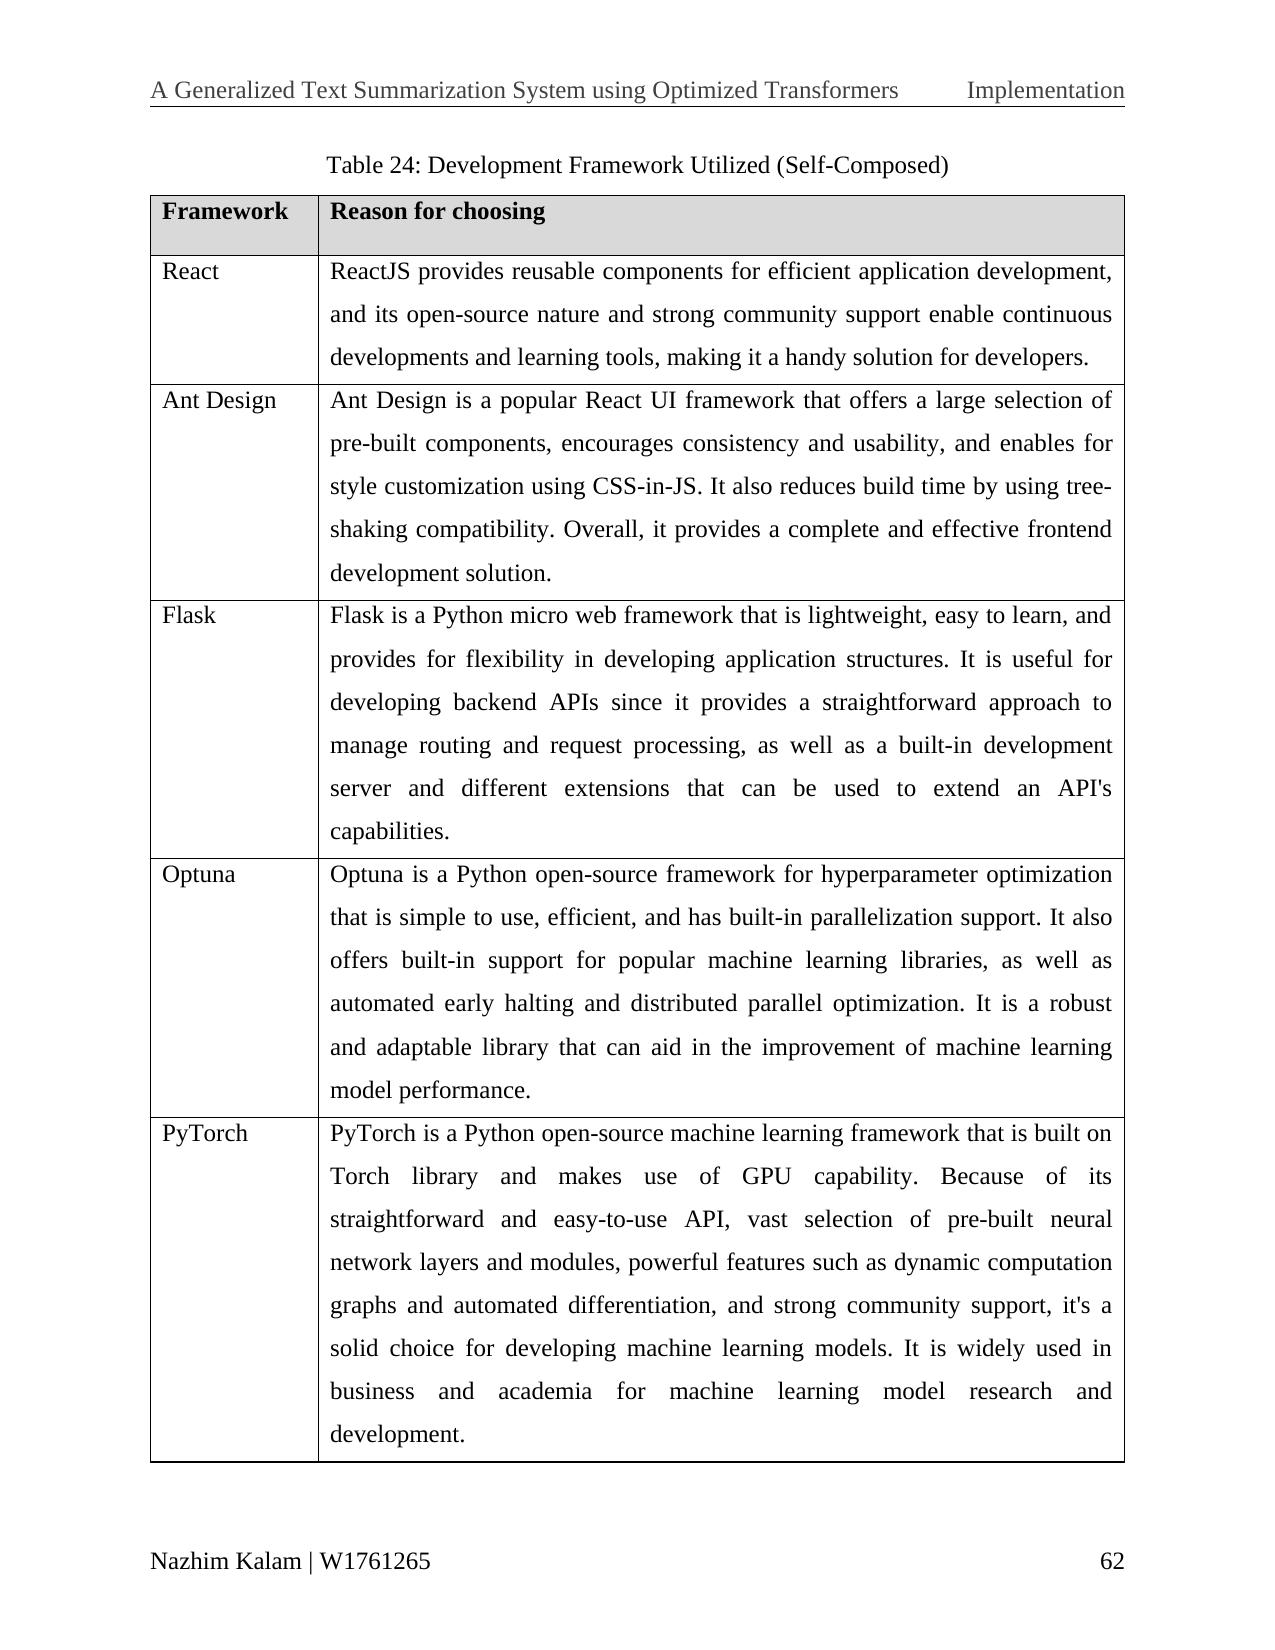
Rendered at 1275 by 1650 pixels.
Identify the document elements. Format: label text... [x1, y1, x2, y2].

table_cell Ant Design is a popular React UI framework that offers a large selection of pre-built components, encourages consistency and usability, and enables for style customization using CSS-in-JS. It also reduces build time by using tree-shaking compatibility. Overall, it provides a complete and effective frontend development solution. [319, 385, 1124, 599]
table_cell Ant Design [151, 385, 318, 599]
table_header Framework [151, 196, 318, 255]
table_cell Flask is a Python micro web framework that is lightweight, easy to learn, and provides for flexibility in developing application structures. It is useful for developing backend APIs since it provides a straightforward approach to manage routing and request processing, as well as a built-in development server and different extensions that can be used to extend an API's capabilities. [319, 601, 1124, 858]
table_cell Flask [151, 601, 318, 858]
table_cell ReactJS provides reusable components for efficient application development, and its open-source nature and strong community support enable continuous developments and learning tools, making it a handy solution for developers. [319, 256, 1124, 384]
table_cell Optuna [151, 859, 318, 1117]
table_cell React [151, 256, 318, 384]
text Table 24: Development Framework Utilized (Self-Composed) [150, 150, 1125, 179]
table_cell PyTorch [151, 1118, 318, 1461]
table_cell Optuna is a Python open-source framework for hyperparameter optimization that is simple to use, efficient, and has built-in parallelization support. It also offers built-in support for popular machine learning libraries, as well as automated early halting and distributed parallel optimization. It is a robust and adaptable library that can aid in the improvement of machine learning model performance. [319, 859, 1124, 1117]
table_cell PyTorch is a Python open-source machine learning framework that is built on Torch library and makes use of GPU capability. Because of its straightforward and easy-to-use API, vast selection of pre-built neural network layers and modules, powerful features such as dynamic computation graphs and automated differentiation, and strong community support, it's a solid choice for developing machine learning models. It is widely used in business and academia for machine learning model research and development. [319, 1118, 1124, 1461]
table_header Reason for choosing [319, 196, 1124, 255]
